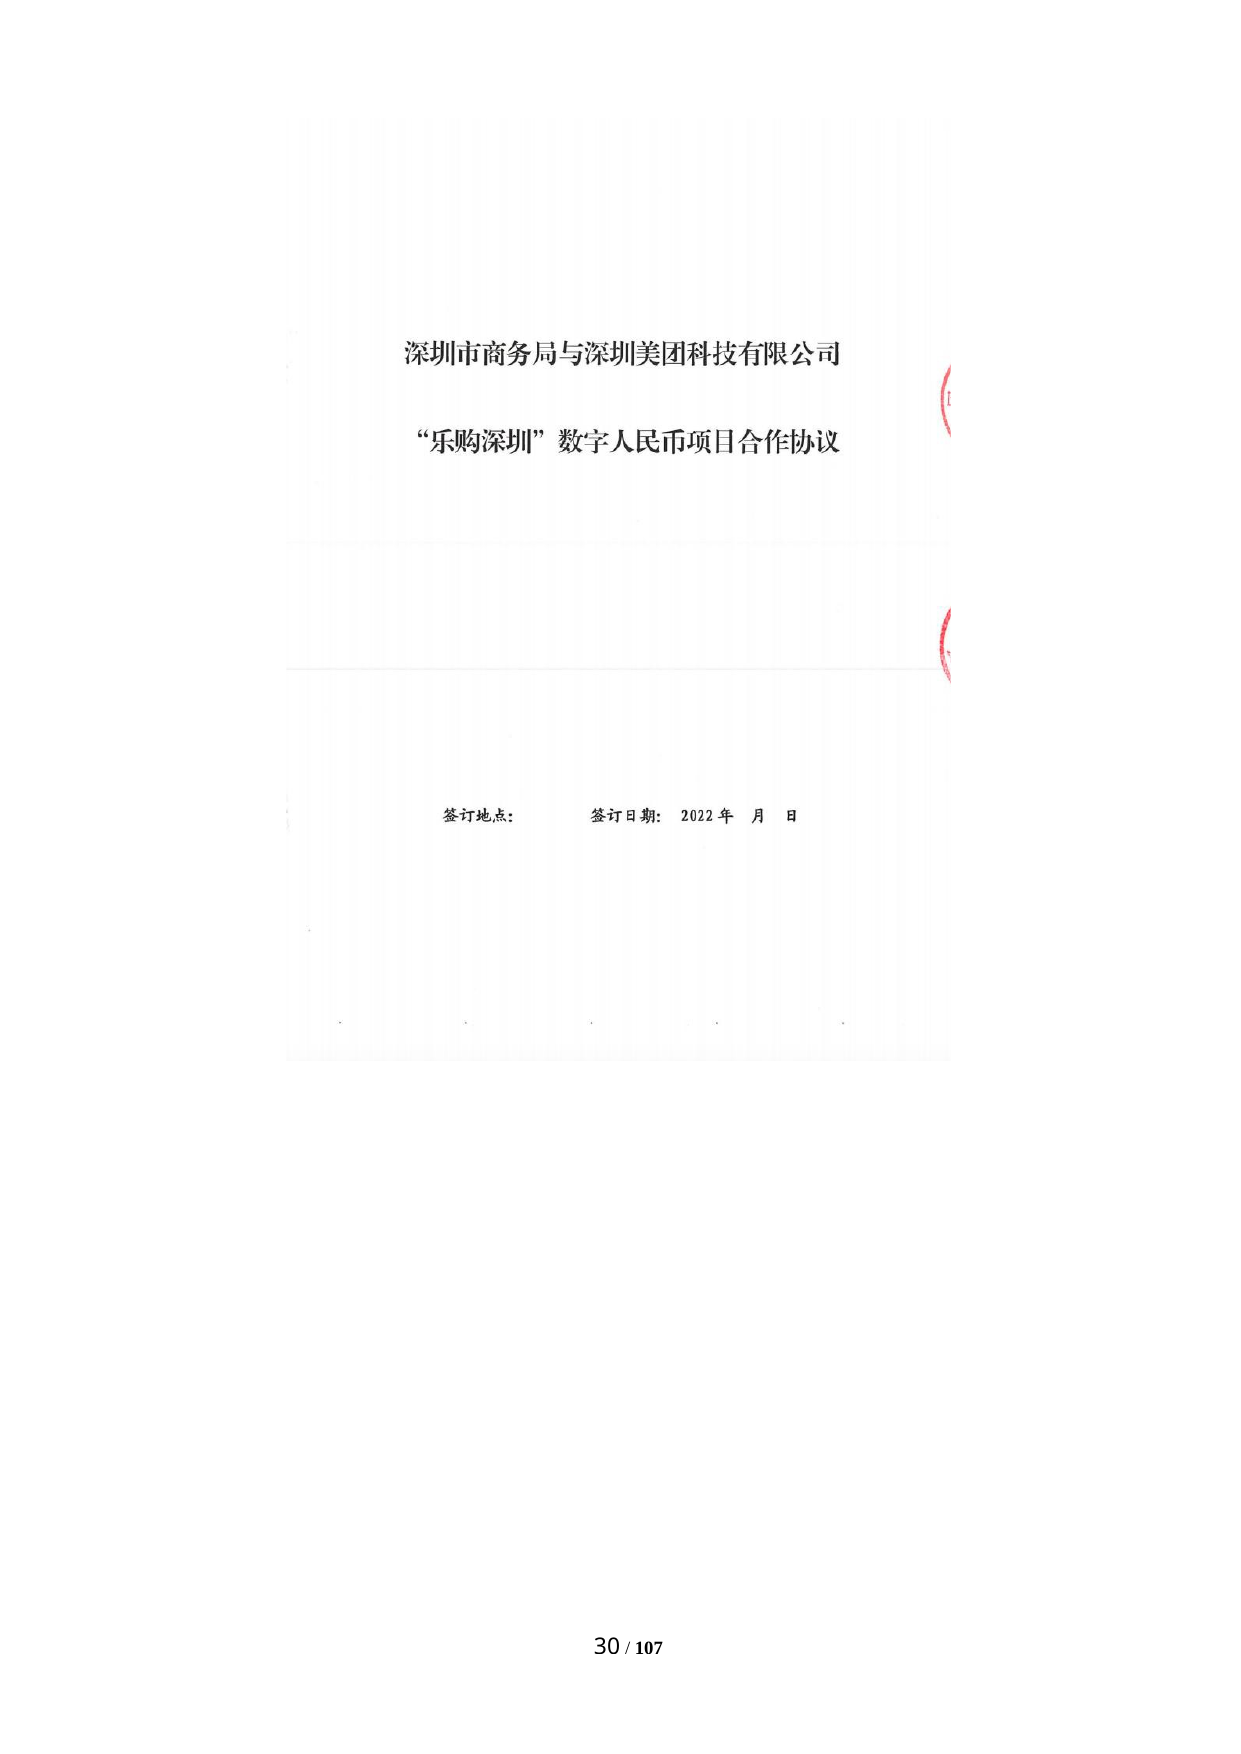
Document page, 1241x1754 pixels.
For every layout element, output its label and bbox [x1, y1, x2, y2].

picture [286, 118, 951, 1061]
